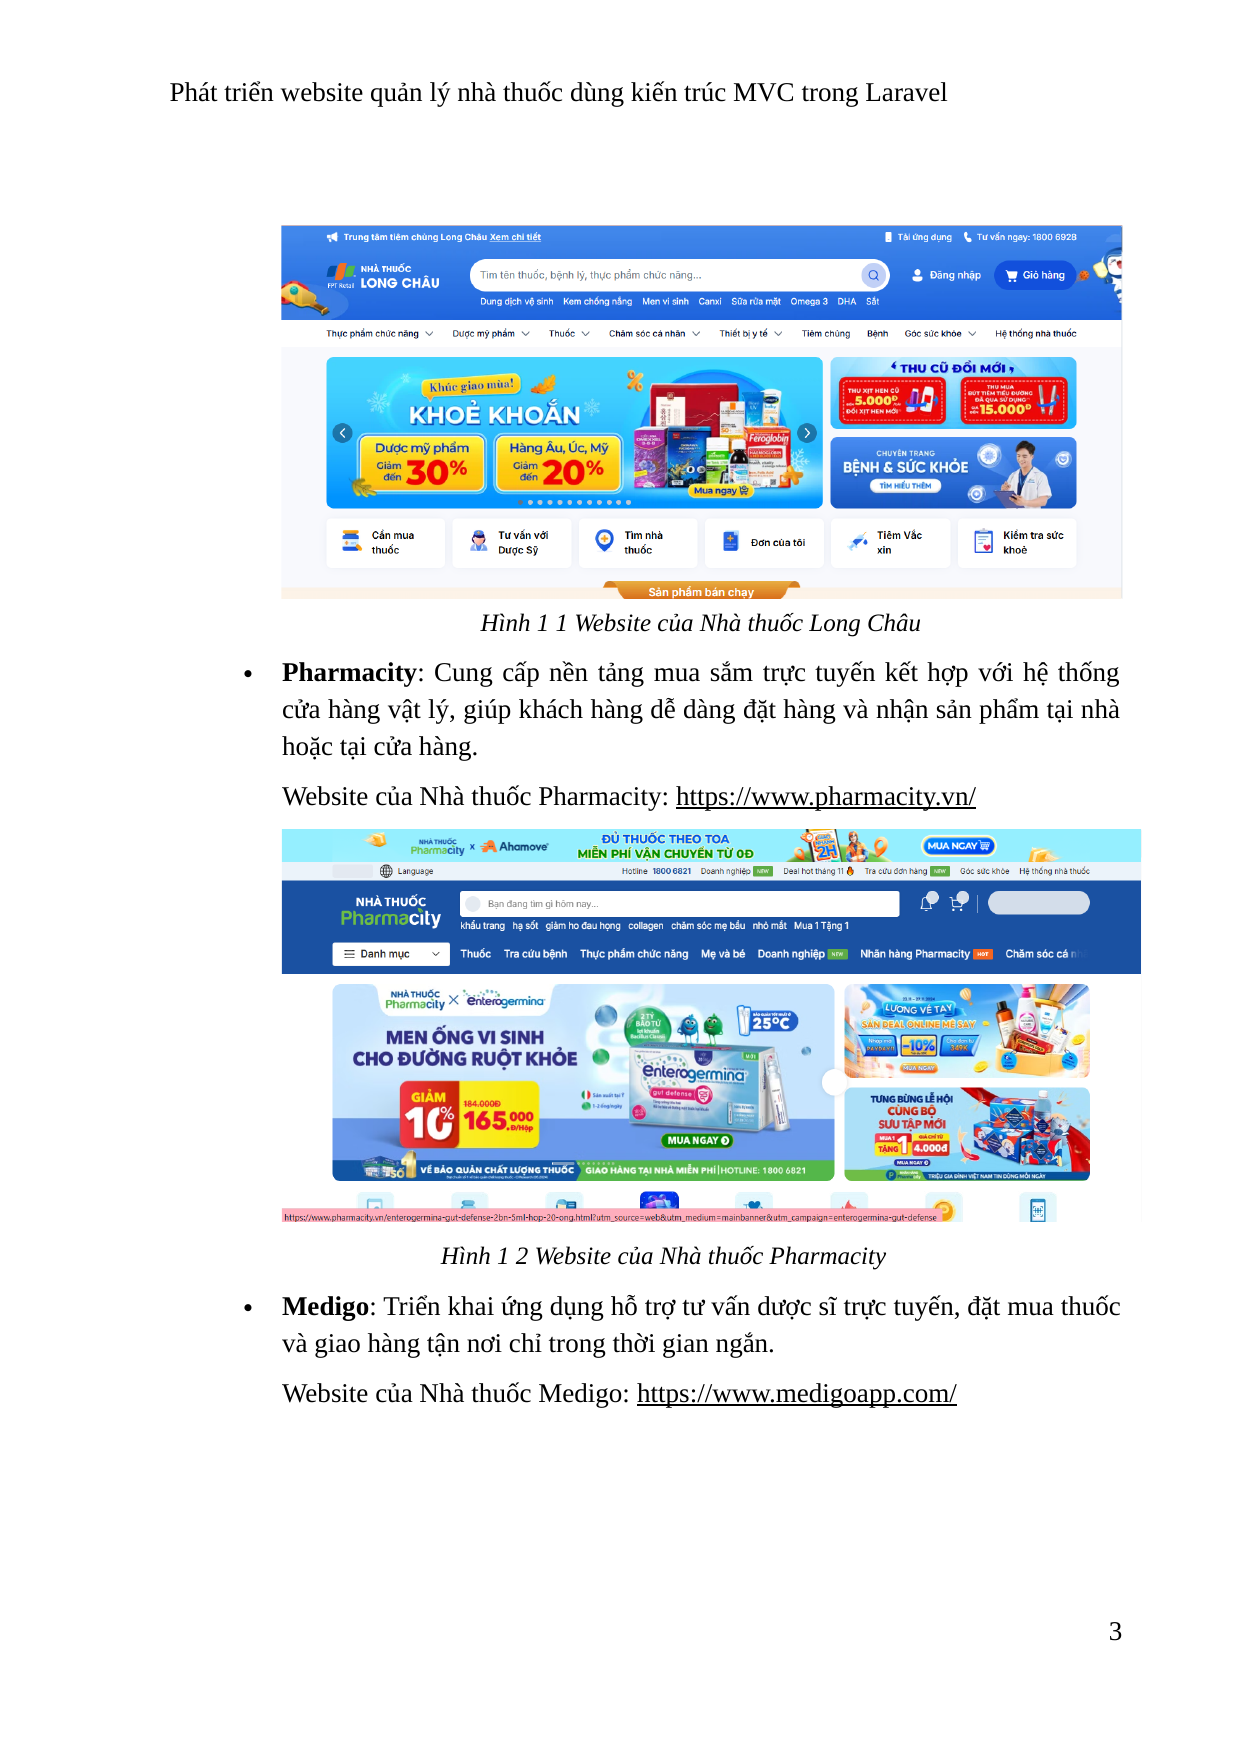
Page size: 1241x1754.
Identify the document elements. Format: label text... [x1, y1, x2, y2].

text Website của Nhà thuốc Pharmacity: https://www.pharmacity.vn/ [282, 780, 1121, 811]
picture [281, 829, 1142, 1222]
text Website của Nhà thuốc Medigo: https://www.medigoapp.com/ [282, 1377, 1121, 1408]
picture [281, 225, 1123, 599]
list Medigo: Triển khai ứng dụng hỗ trợ tư vấn dược sĩ trực tuyến, đặt mua thuốc và giao hàng tận nơi chỉ trong thời gian ngắn. [244, 1290, 1121, 1359]
